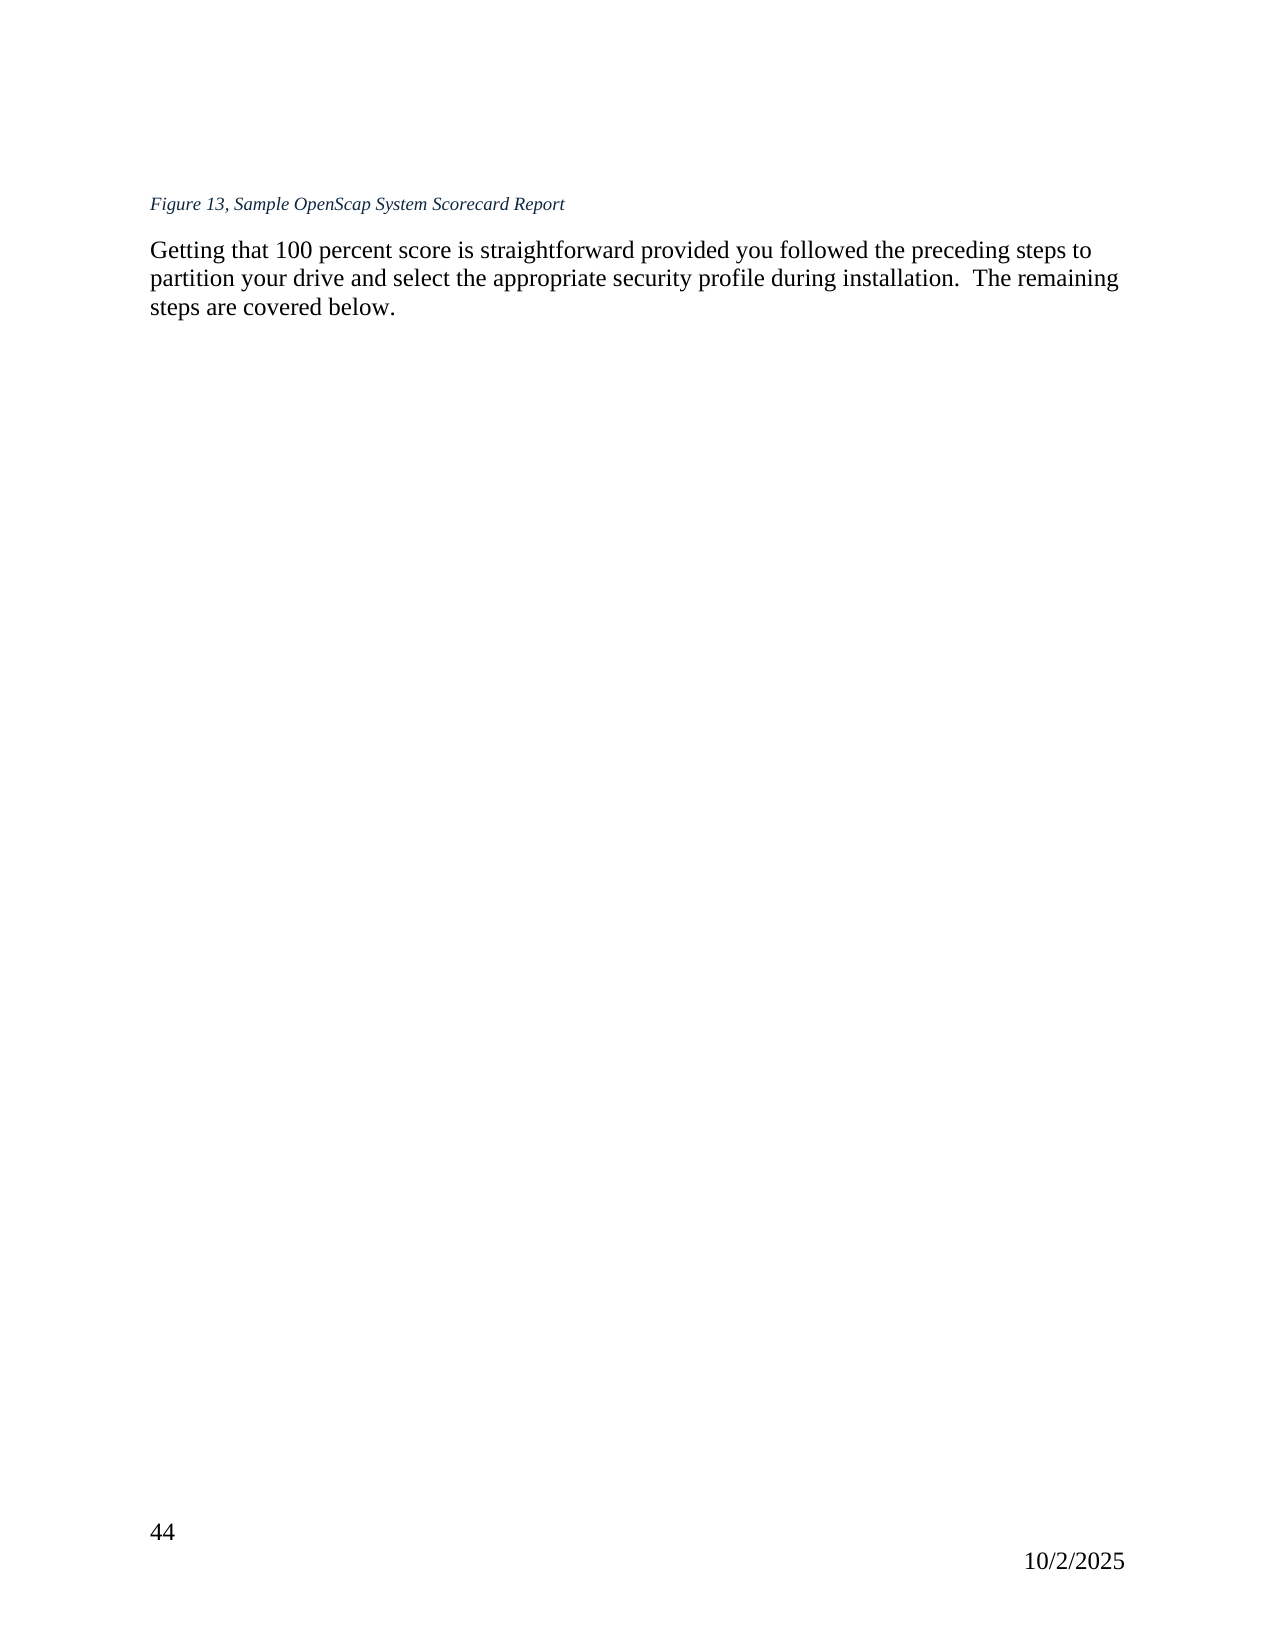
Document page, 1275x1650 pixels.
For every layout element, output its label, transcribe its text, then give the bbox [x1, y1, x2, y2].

text Getting that 100 percent score is straightforward provided you followed the preceding steps to partition your drive and select the appropriate security profile during installation. The remaining steps are covered below. [150, 235, 1125, 321]
